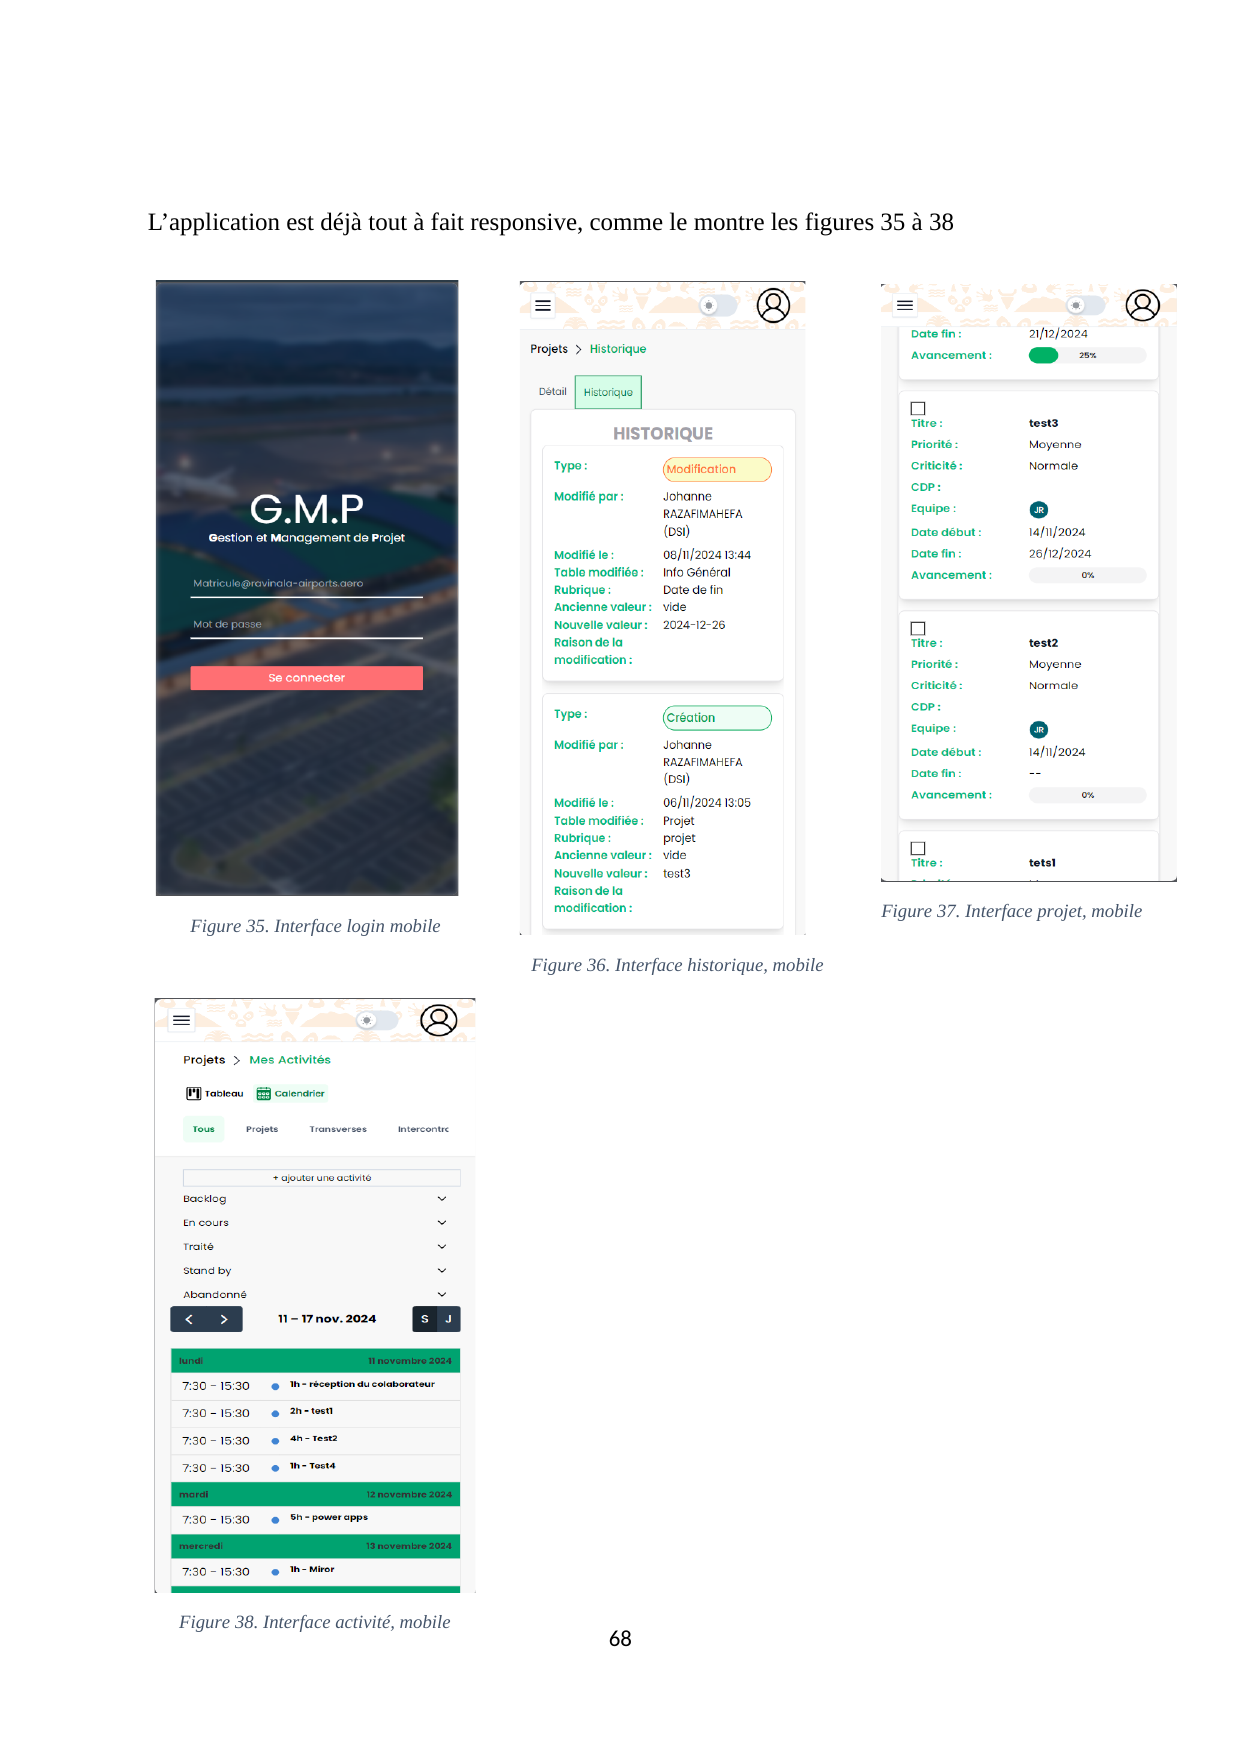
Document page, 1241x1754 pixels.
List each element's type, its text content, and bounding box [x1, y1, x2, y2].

text L’application est déjà tout à fait responsive, comme le montre les figures 35 à 38 [148, 207, 1093, 236]
picture [155, 280, 459, 896]
picture [881, 284, 1177, 882]
picture [154, 998, 476, 1593]
picture [519, 281, 806, 935]
